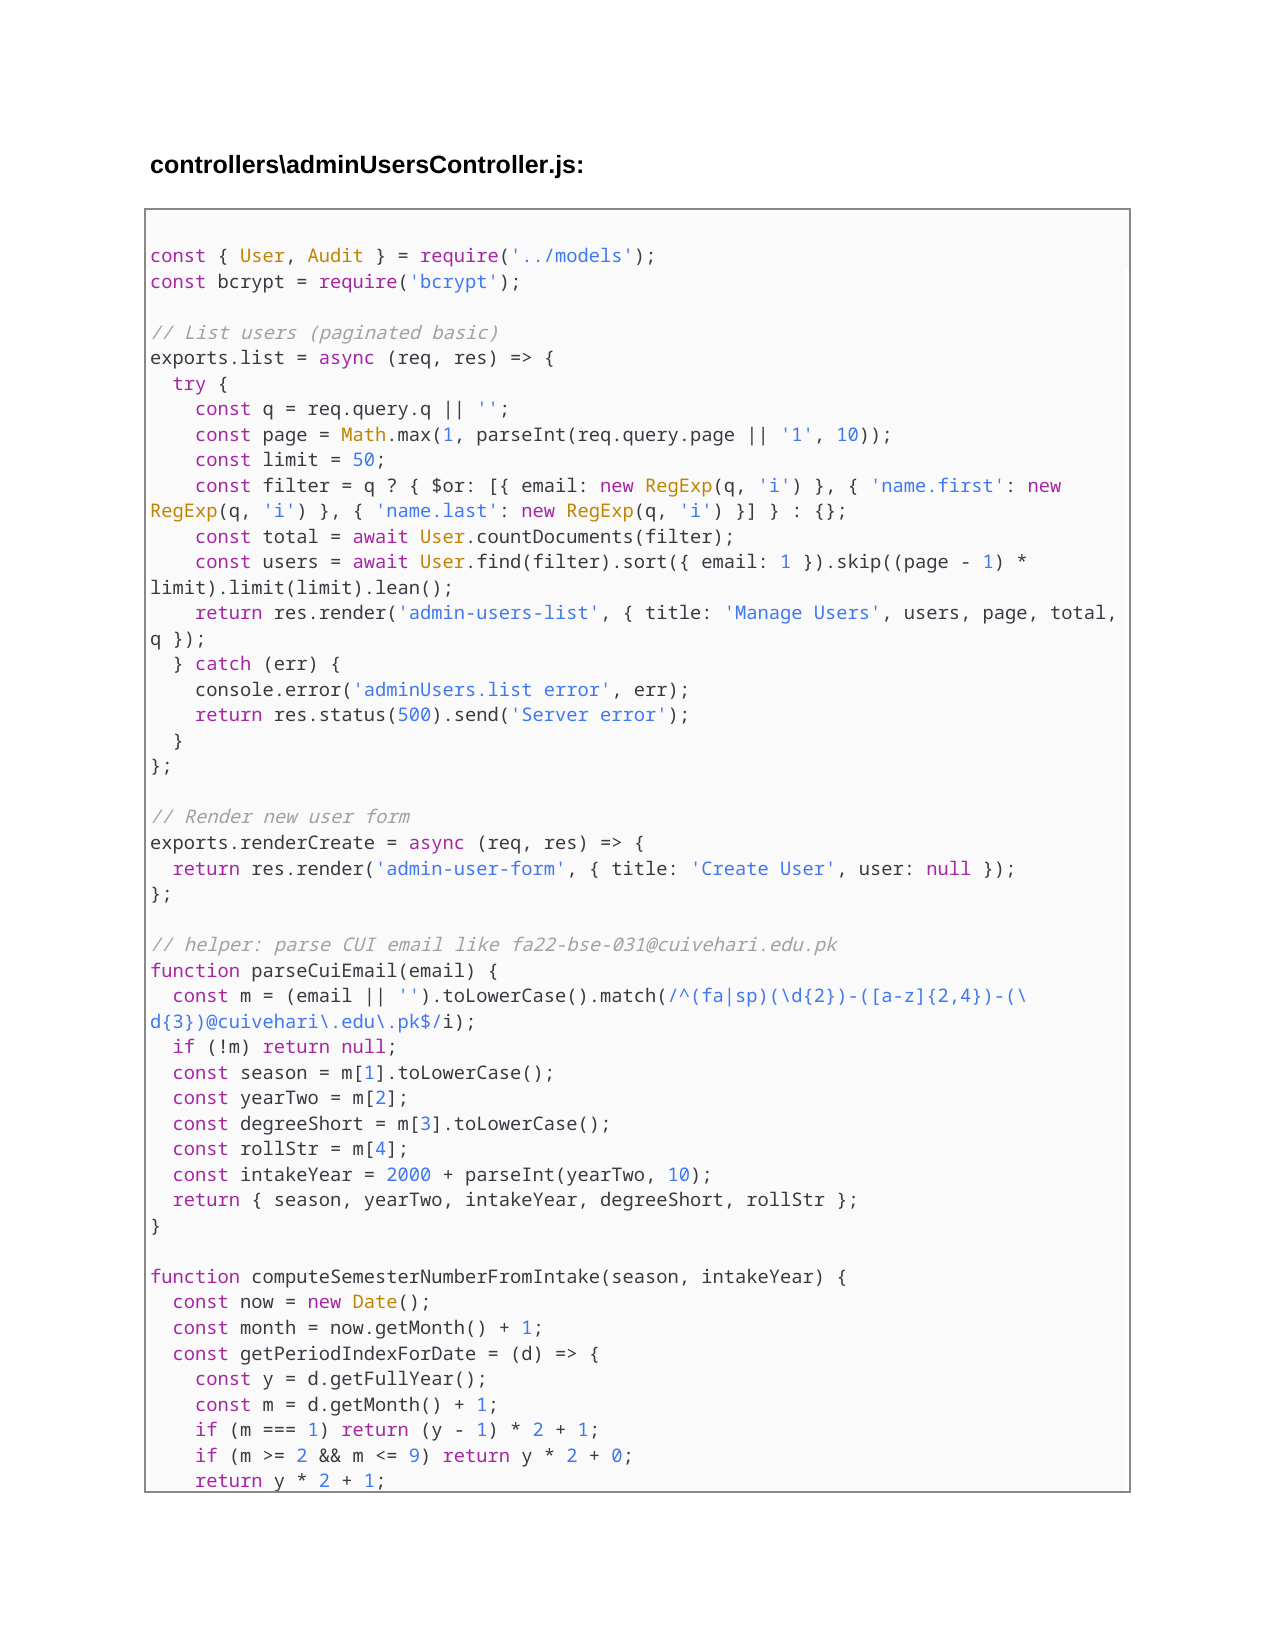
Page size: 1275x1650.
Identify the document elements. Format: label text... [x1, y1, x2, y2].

text } catch (err) { [150, 651, 1125, 676]
text if (m === 1) return (y - 1) * 2 + 1; [150, 1416, 1125, 1442]
text const now = new Date(); [150, 1289, 1125, 1314]
text const intakeYear = 2000 + parseInt(yearTwo, 10); [150, 1161, 1125, 1187]
text } [150, 727, 1125, 753]
text const bcrypt = require('bcrypt'); [150, 268, 1125, 293]
text return res.render('admin-users-list', { title: 'Manage Users', users, page, total, q }); [150, 600, 1125, 651]
text }; [150, 753, 1125, 778]
text try { [150, 370, 1125, 396]
text exports.renderCreate = async (req, res) => { [150, 829, 1125, 855]
text const rollStr = m[4]; [150, 1136, 1125, 1161]
text const limit = 50; [150, 447, 1125, 472]
text return res.render('admin-user-form', { title: 'Create User', user: null }); [150, 855, 1125, 880]
text exports.list = async (req, res) => { [150, 344, 1125, 370]
text const y = d.getFullYear(); [150, 1365, 1125, 1391]
text if (m >= 2 && m <= 9) return y * 2 + 0; [150, 1442, 1125, 1467]
text // Render new user form [150, 804, 1125, 829]
text const filter = q ? { $or: [{ email: new RegExp(q, 'i') }, { 'name.first': new RegExp(q, 'i') }, { 'name.last': new RegExp(q, 'i') }] } : {}; [150, 472, 1125, 523]
text const page = Math.max(1, parseInt(req.query.page || '1', 10)); [150, 421, 1125, 447]
text const month = now.getMonth() + 1; [150, 1314, 1125, 1340]
text const q = req.query.q || ''; [150, 396, 1125, 421]
text const { User, Audit } = require('../models'); [146, 210, 1129, 268]
text return y * 2 + 1; [150, 1467, 1125, 1491]
text } [150, 1212, 1125, 1238]
text return { season, yearTwo, intakeYear, degreeShort, rollStr }; [150, 1187, 1125, 1212]
text const m = (email || '').toLowerCase().match(/^(fa|sp)(\d{2})-([a-z]{2,4})-(\d{3})@cuivehari\.edu\.pk$/i); [150, 982, 1125, 1033]
text function parseCuiEmail(email) { [150, 957, 1125, 982]
text controllers\adminUsersController.js: [150, 150, 1125, 179]
text function computeSemesterNumberFromIntake(season, intakeYear) { [150, 1263, 1125, 1289]
text // helper: parse CUI email like fa22-bse-031@cuivehari.edu.pk [150, 931, 1125, 957]
text const users = await User.find(filter).sort({ email: 1 }).skip((page - 1) * limit).limit(limit).lean(); [150, 549, 1125, 600]
text }; [150, 880, 1125, 906]
text const season = m[1].toLowerCase(); [150, 1059, 1125, 1084]
text if (!m) return null; [150, 1033, 1125, 1059]
text const getPeriodIndexForDate = (d) => { [150, 1340, 1125, 1365]
text // List users (paginated basic) [150, 319, 1125, 344]
text return res.status(500).send('Server error'); [150, 702, 1125, 727]
text const yearTwo = m[2]; [150, 1084, 1125, 1110]
text const total = await User.countDocuments(filter); [150, 523, 1125, 549]
text const m = d.getMonth() + 1; [150, 1391, 1125, 1416]
text console.error('adminUsers.list error', err); [150, 676, 1125, 702]
text const degreeShort = m[3].toLowerCase(); [150, 1110, 1125, 1136]
